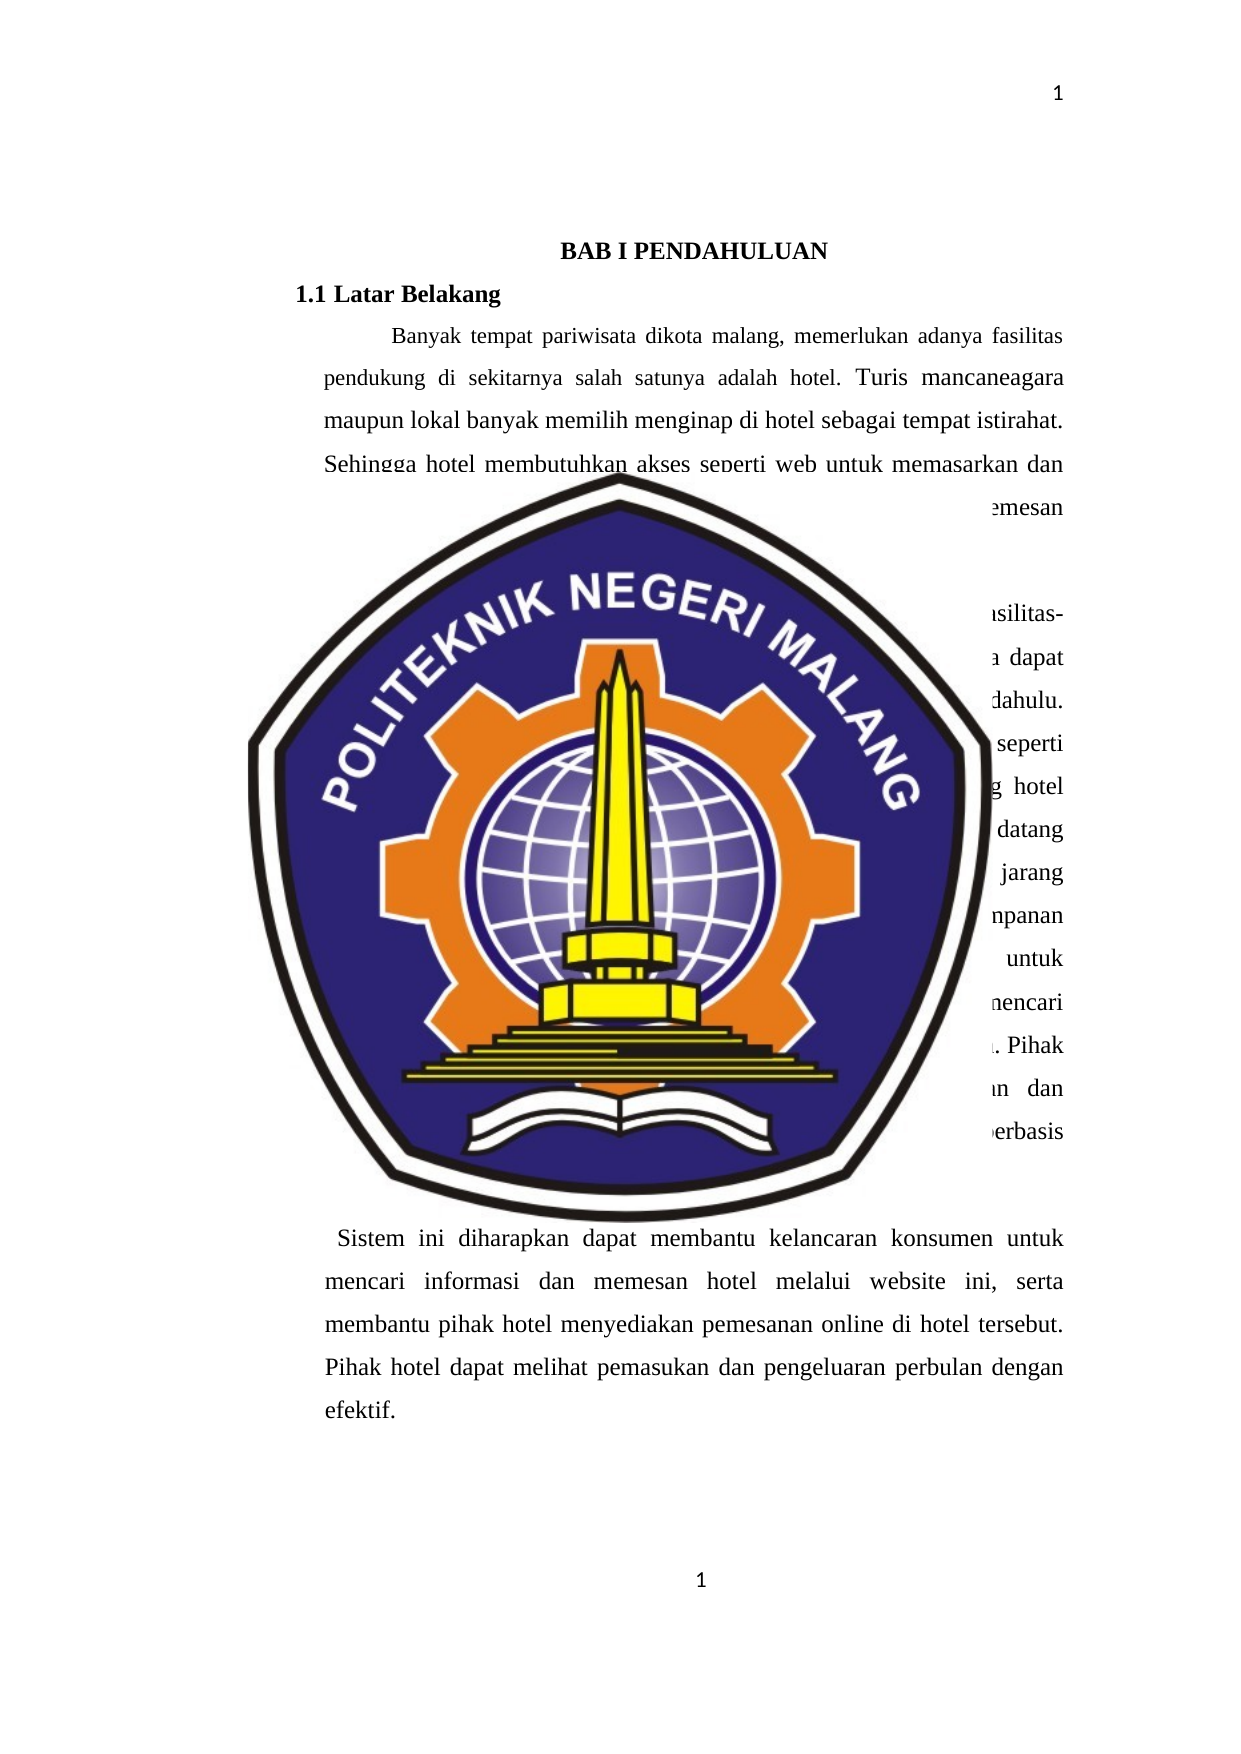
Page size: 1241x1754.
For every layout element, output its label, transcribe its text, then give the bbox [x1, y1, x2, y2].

text Banyak tempat pariwisata dikota malang, memerlukan adanya fasilitas pendukung di sekitarnya salah satunya adalah hotel. Turis mancaneagara maupun lokal banyak memilih menginap di hotel sebagai tempat istirahat. Sehingga hotel membutuhkan akses seperti web untuk memasarkan dan memberi informasi pada masyarakat atau konsumen yang akan memesan kamar dan mengetahui info tentang hotel. [323, 322, 1064, 564]
subtitle BAB I PENDAHULUAN [259, 236, 1129, 265]
picture [247, 472, 993, 1223]
text 1 [272, 1565, 1129, 1593]
subtitle 1.1 Latar Belakang [295, 279, 1063, 308]
text Sistem ini diharapkan dapat membantu kelancaran konsumen untuk mencari informasi dan memesan hotel melalui website ini, serta membantu pihak hotel menyediakan pemesanan online di hotel tersebut. Pihak hotel dapat melihat pemasukan dan pengeluaran perbulan dengan efektif. [323, 1223, 1064, 1424]
